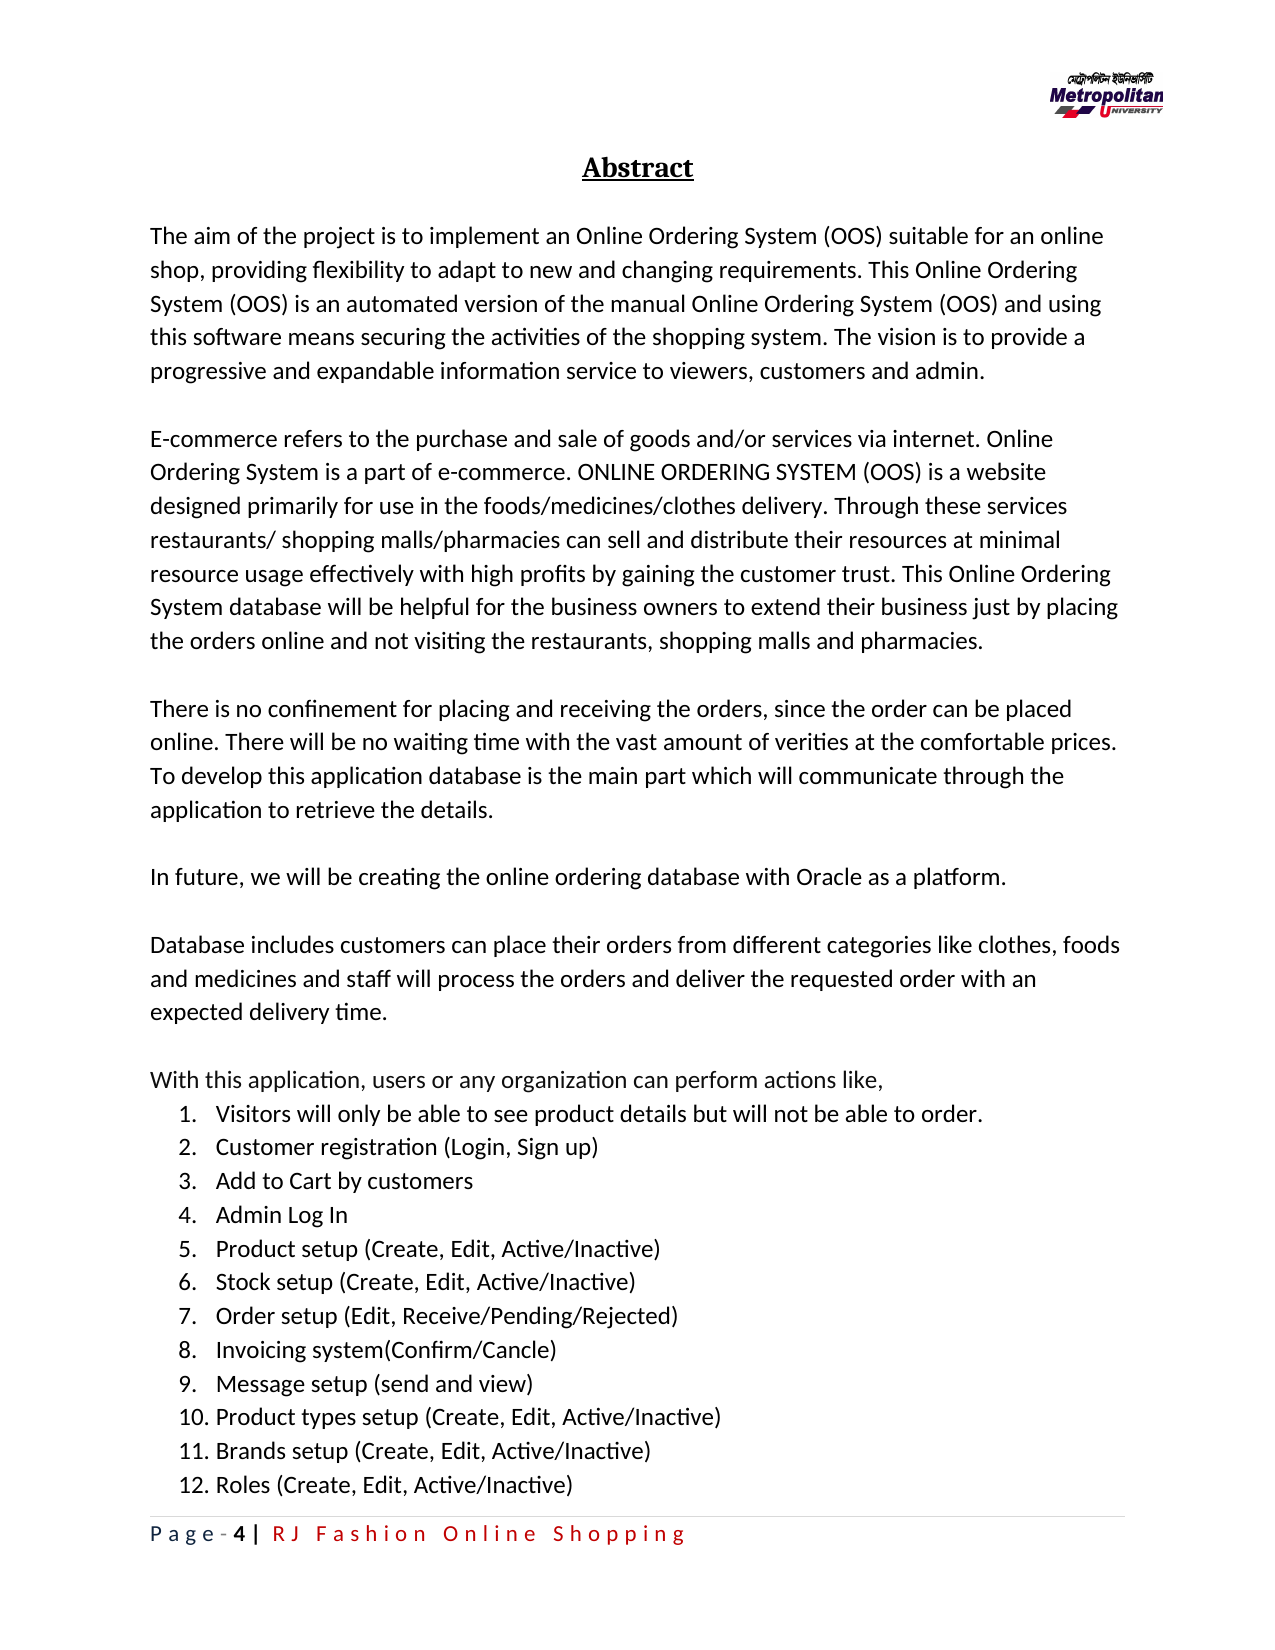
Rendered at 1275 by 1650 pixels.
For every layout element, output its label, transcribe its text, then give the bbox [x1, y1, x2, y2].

list Product setup (Create, Edit, Active/Inactive) [178, 1230, 1125, 1264]
list Order setup (Edit, Receive/Pending/Rejected) [178, 1297, 1125, 1331]
list Customer registration (Login, Sign up) [178, 1129, 1125, 1162]
list Message setup (send and view) [178, 1365, 1125, 1399]
text Abstract [150, 150, 1125, 184]
text The aim of the project is to implement an Online Ordering System (OOS) suitable for an online shop, providing flexibility to adapt to new and changing requirements. This Online Ordering System (OOS) is an automated version of the manual Online Ordering System (OOS) and using this software means securing the activities of the shopping system. The vision is to provide a progressive and expandable information service to viewers, customers and admin. [150, 217, 1125, 386]
text Database includes customers can place their orders from different categories like clothes, foods and medicines and staff will process the orders and deliver the requested order with an expected delivery time. [150, 926, 1125, 1027]
list Roles (Create, Edit, Active/Inactive) [178, 1466, 1125, 1500]
text In future, we will be creating the online ordering database with Oracle as a platform. [150, 859, 1125, 892]
list Product types setup (Create, Edit, Active/Inactive) [178, 1399, 1125, 1432]
text There is no confinement for placing and receiving the orders, since the order can be placed online. There will be no waiting time with the vast amount of verities at the comfortable prices. To develop this application database is the main part which will communicate through the application to retrieve the details. [150, 690, 1125, 825]
text E-commerce refers to the purchase and sale of goods and/or services via internet. Online Ordering System is a part of e-commerce. ONLINE ORDERING SYSTEM (OOS) is a website designed primarily for use in the foods/medicines/clothes delivery. Through these services restaurants/ shopping malls/pharmacies can sell and distribute their resources at minimal resource usage effectively with high profits by gaining the customer trust. This Online Ordering System database will be helpful for the business owners to extend their business just by placing the orders online and not visiting the restaurants, shopping malls and pharmacies. [150, 420, 1125, 656]
list Add to Cart by customers [178, 1162, 1125, 1196]
list Visitors will only be able to see product details but will not be able to order. [178, 1095, 1125, 1129]
list Admin Log In [178, 1196, 1125, 1230]
list Stock setup (Create, Edit, Active/Inactive) [178, 1264, 1125, 1297]
list Invoicing system(Confirm/Cancle) [178, 1331, 1125, 1365]
picture [1050, 72, 1163, 118]
list Brands setup (Create, Edit, Active/Inactive) [178, 1432, 1125, 1466]
text With this application, users or any organization can perform actions like, [150, 1061, 1125, 1095]
